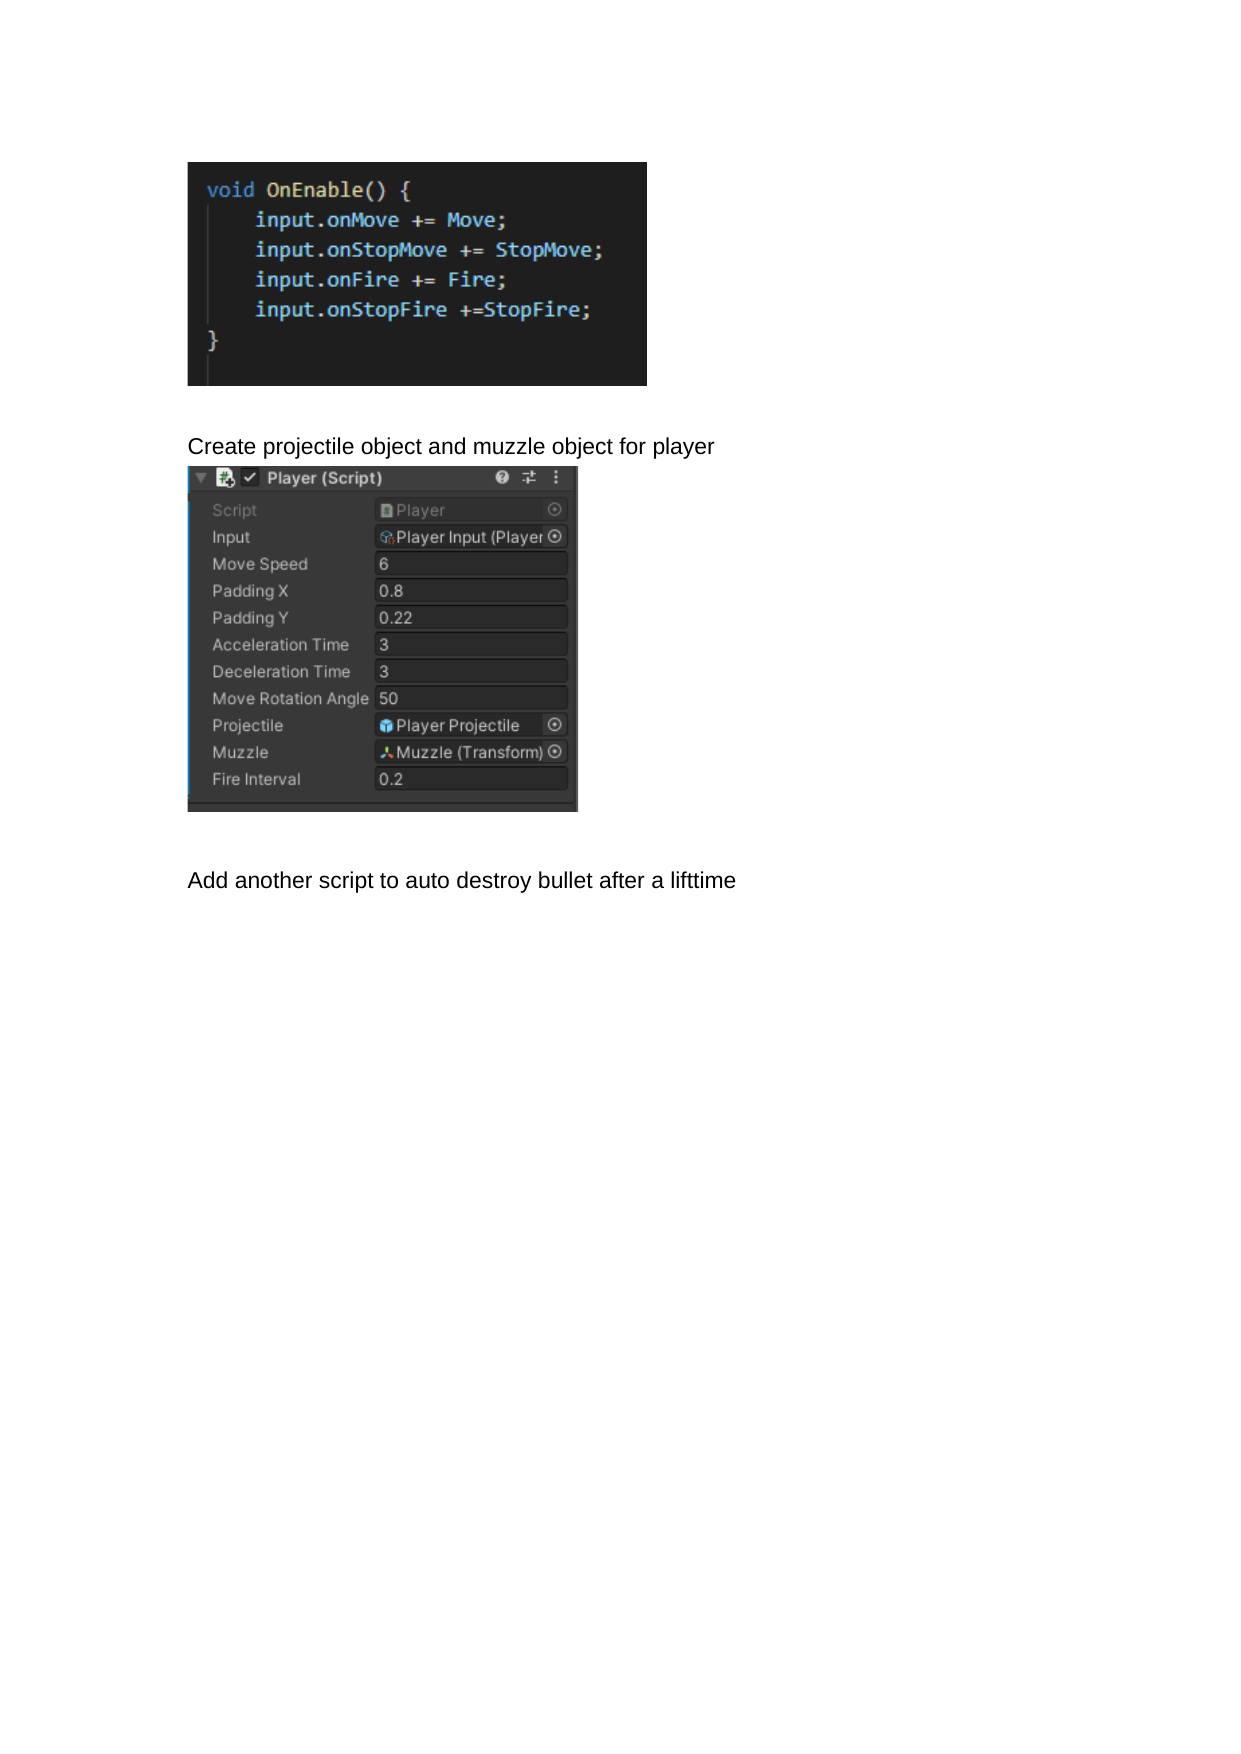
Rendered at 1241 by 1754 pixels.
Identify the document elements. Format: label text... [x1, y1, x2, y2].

picture [187, 162, 647, 386]
text Add another script to auto destroy bullet after a lifttime [187, 864, 1053, 896]
picture [187, 466, 579, 812]
text Create projectile object and muzzle object for player [187, 430, 1053, 462]
